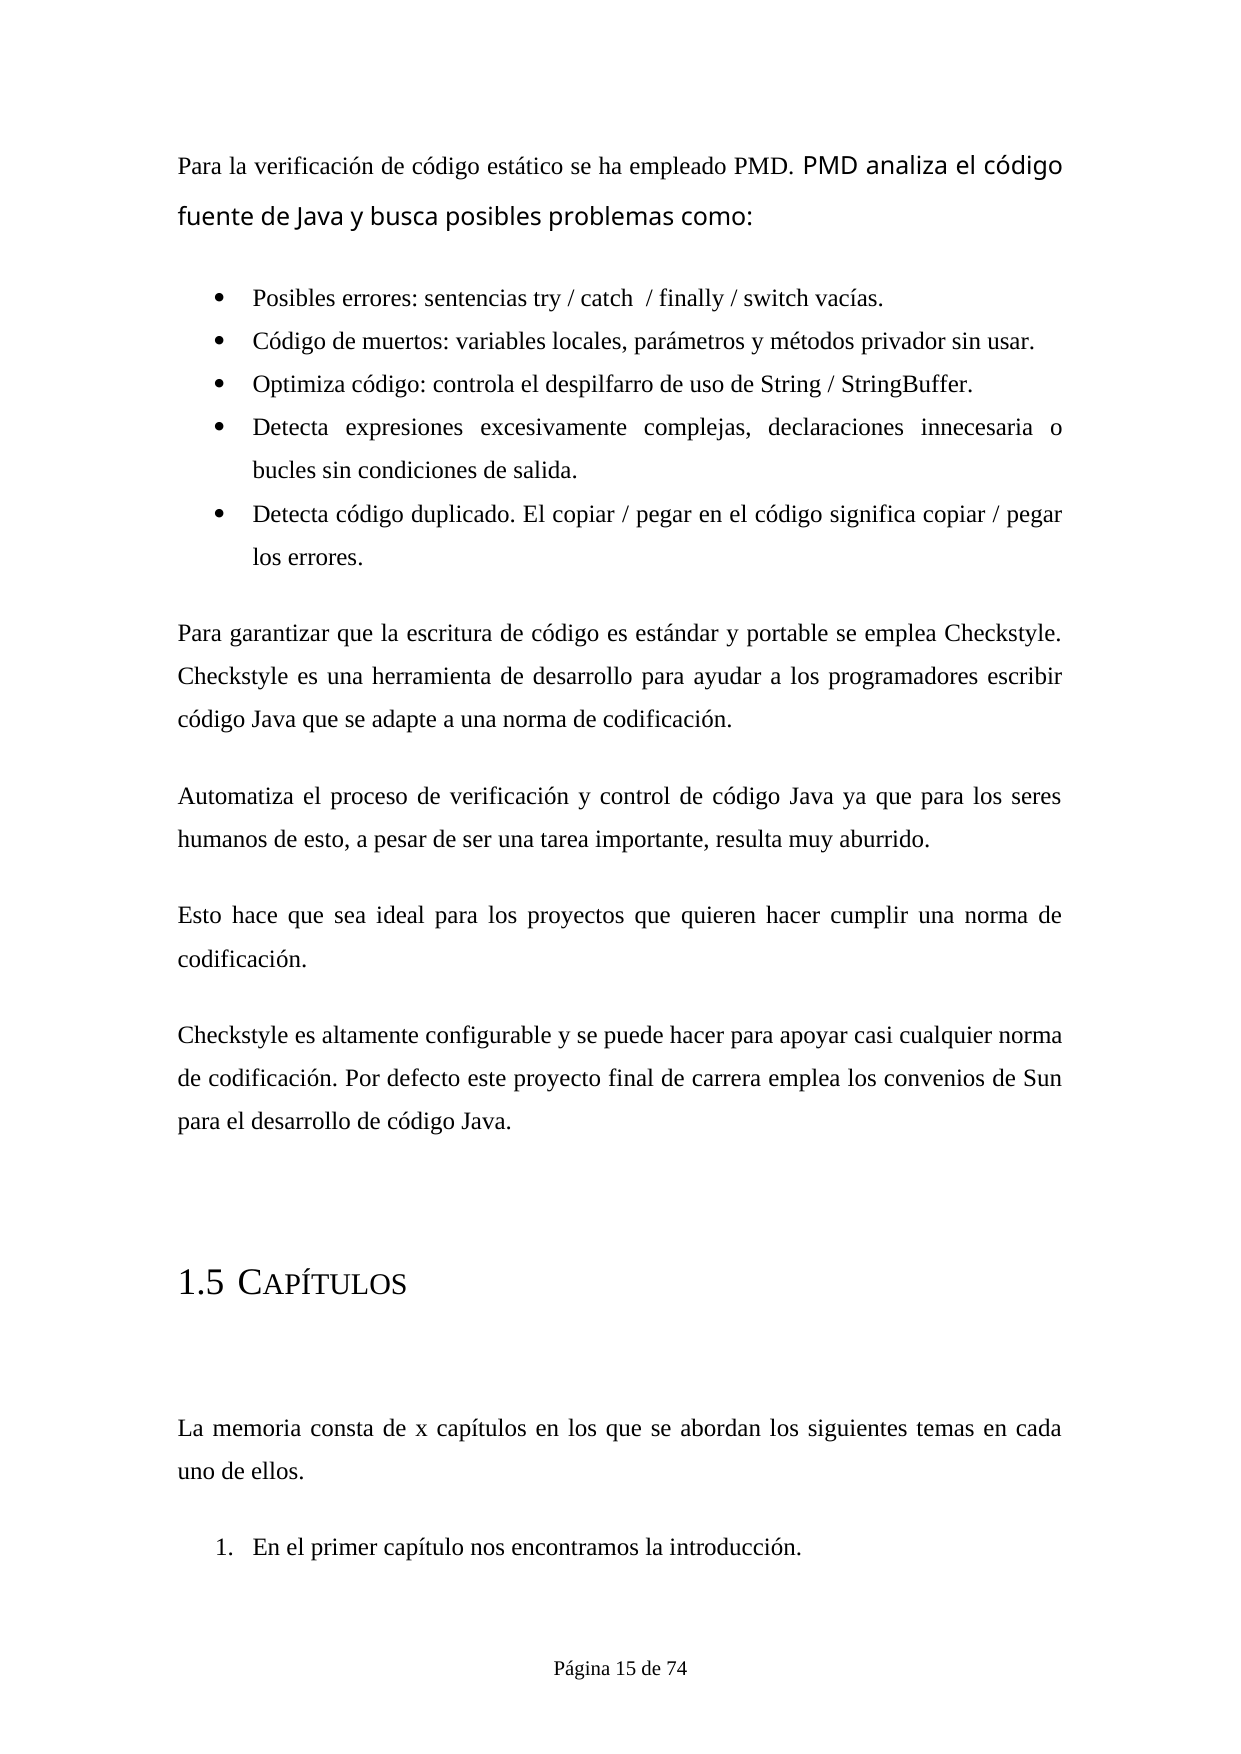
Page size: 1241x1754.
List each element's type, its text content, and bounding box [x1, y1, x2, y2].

text La memoria consta de x capítulos en los que se abordan los siguientes temas en cada uno de ellos. [177, 1413, 1063, 1485]
text Automatiza el proceso de verificación y control de código Java ya que para los seres humanos de esto, a pesar de ser una tarea importante, resulta muy aburrido. [177, 781, 1063, 853]
subtitle Capítulos [177, 1259, 1063, 1302]
text Esto hace que sea ideal para los proyectos que quieren hacer cumplir una norma de codificación. [177, 901, 1063, 972]
text Para la verificación de código estático se ha empleado PMD. PMD analiza el código fuente de Java y busca posibles problemas como: [177, 148, 1063, 233]
list Detecta expresiones excesivamente complejas, declaraciones innecesaria o bucles sin condiciones de salida. [215, 412, 1063, 484]
list Detecta código duplicado. El copiar / pegar en el código significa copiar / pegar los errores. [215, 499, 1063, 571]
text Para garantizar que la escritura de código es estándar y portable se emplea Checkstyle. Checkstyle es una herramienta de desarrollo para ayudar a los programadores escribir código Java que se adapte a una norma de codificación. [177, 618, 1063, 733]
list En el primer capítulo nos encontramos la introducción. [215, 1532, 1063, 1561]
list Código de muertos: variables locales, parámetros y métodos privador sin usar. [215, 326, 1063, 355]
list Posibles errores: sentencias try / catch / finally / switch vacías. [215, 283, 1063, 312]
list Optimiza código: controla el despilfarro de uso de String / StringBuffer. [215, 369, 1063, 398]
text Checkstyle es altamente configurable y se puede hacer para apoyar casi cualquier norma de codificación. Por defecto este proyecto final de carrera emplea los convenios de Sun para el desarrollo de código Java. [177, 1020, 1063, 1135]
